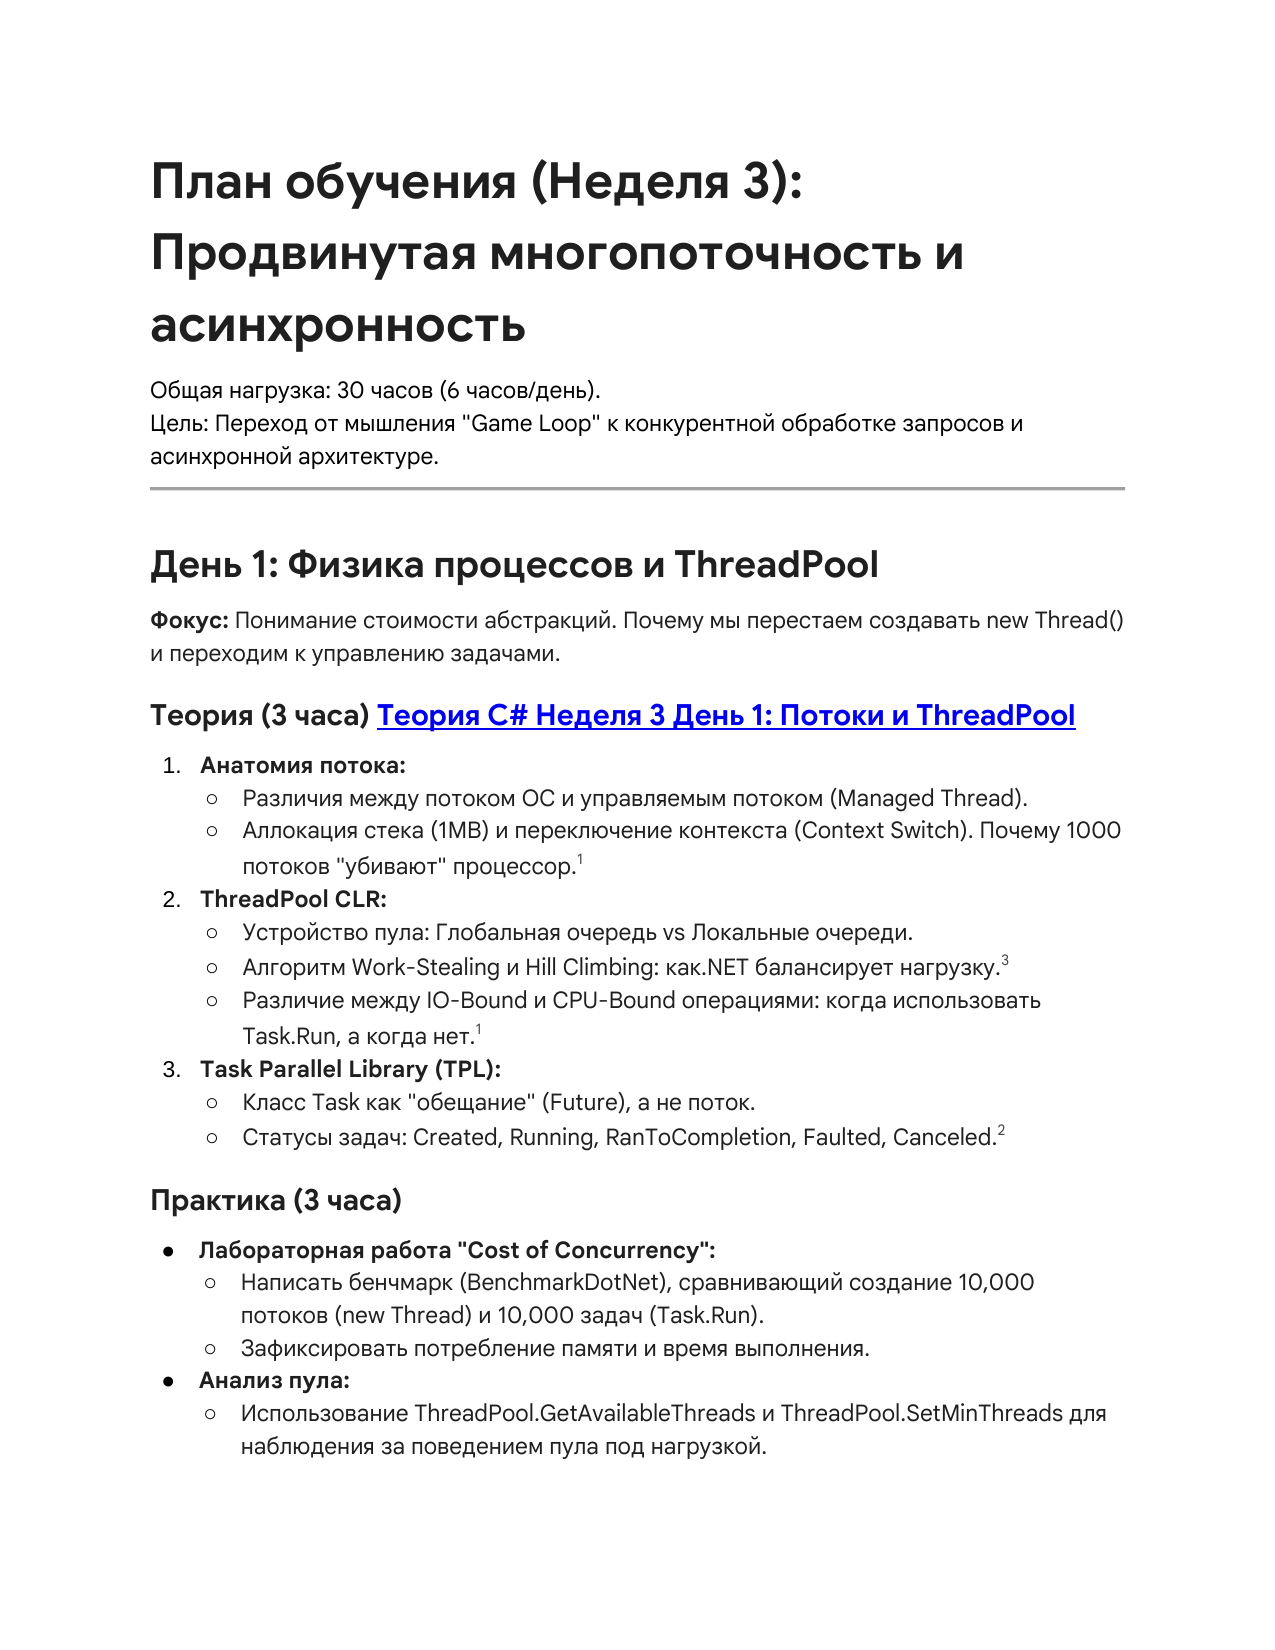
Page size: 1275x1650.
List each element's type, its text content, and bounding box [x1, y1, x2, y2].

text Общая нагрузка: 30 часов (6 часов/день). [150, 377, 1125, 405]
list Task Parallel Library (TPL): [162, 1056, 1125, 1084]
subtitle День 1: Физика процессов и ThreadPool [150, 491, 1125, 588]
subtitle Практика (3 часа) [150, 1182, 1125, 1218]
list Аллокация стека (1MB) и переключение контекста (Context Switch). Почему 1000 потоков "убивают" процессор.1 [205, 817, 1125, 881]
text Фокус: Понимание стоимости абстракций. Почему мы перестаем создавать new Thread() и переходим к управлению задачами. [150, 607, 1125, 668]
list Лабораторная работа "Cost of Concurrency": [161, 1236, 1125, 1265]
subtitle План обучения (Неделя 3): Продвинутая многопоточность и асинхронность [150, 150, 1125, 355]
list Зафиксировать потребление памяти и время выполнения. [203, 1334, 1125, 1363]
list Использование ThreadPool.GetAvailableThreads и ThreadPool.SetMinThreads для наблюдения за поведением пула под нагрузкой. [203, 1399, 1125, 1461]
list Анализ пула: [161, 1367, 1125, 1396]
list Различие между IO-Bound и CPU-Bound операциями: когда использовать Task.Run, а когда нет.1 [205, 987, 1125, 1051]
list Устройство пула: Глобальная очередь vs Локальные очереди. [205, 918, 1125, 947]
list Анатомия потока: [162, 751, 1125, 780]
list Статусы задач: Created, Running, RanToCompletion, Faulted, Canceled.2 [205, 1121, 1125, 1152]
list Различия между потоком ОС и управляемым потоком (Managed Thread). [205, 784, 1125, 813]
list ThreadPool CLR: [162, 886, 1125, 914]
text Цель: Переход от мышления "Game Loop" к конкурентной обработке запросов и асинхронной архитектуре. [150, 409, 1125, 471]
list Алгоритм Work-Stealing и Hill Climbing: как.NET балансирует нагрузку.3 [205, 951, 1125, 982]
subtitle Теория (3 часа) Теория C# Неделя 3 День 1: Потоки и ThreadPool [150, 697, 1125, 734]
list Написать бенчмарк (BenchmarkDotNet), сравнивающий создание 10,000 потоков (new Thread) и 10,000 задач (Task.Run). [203, 1269, 1125, 1330]
list Класс Task как "обещание" (Future), а не поток. [205, 1088, 1125, 1117]
